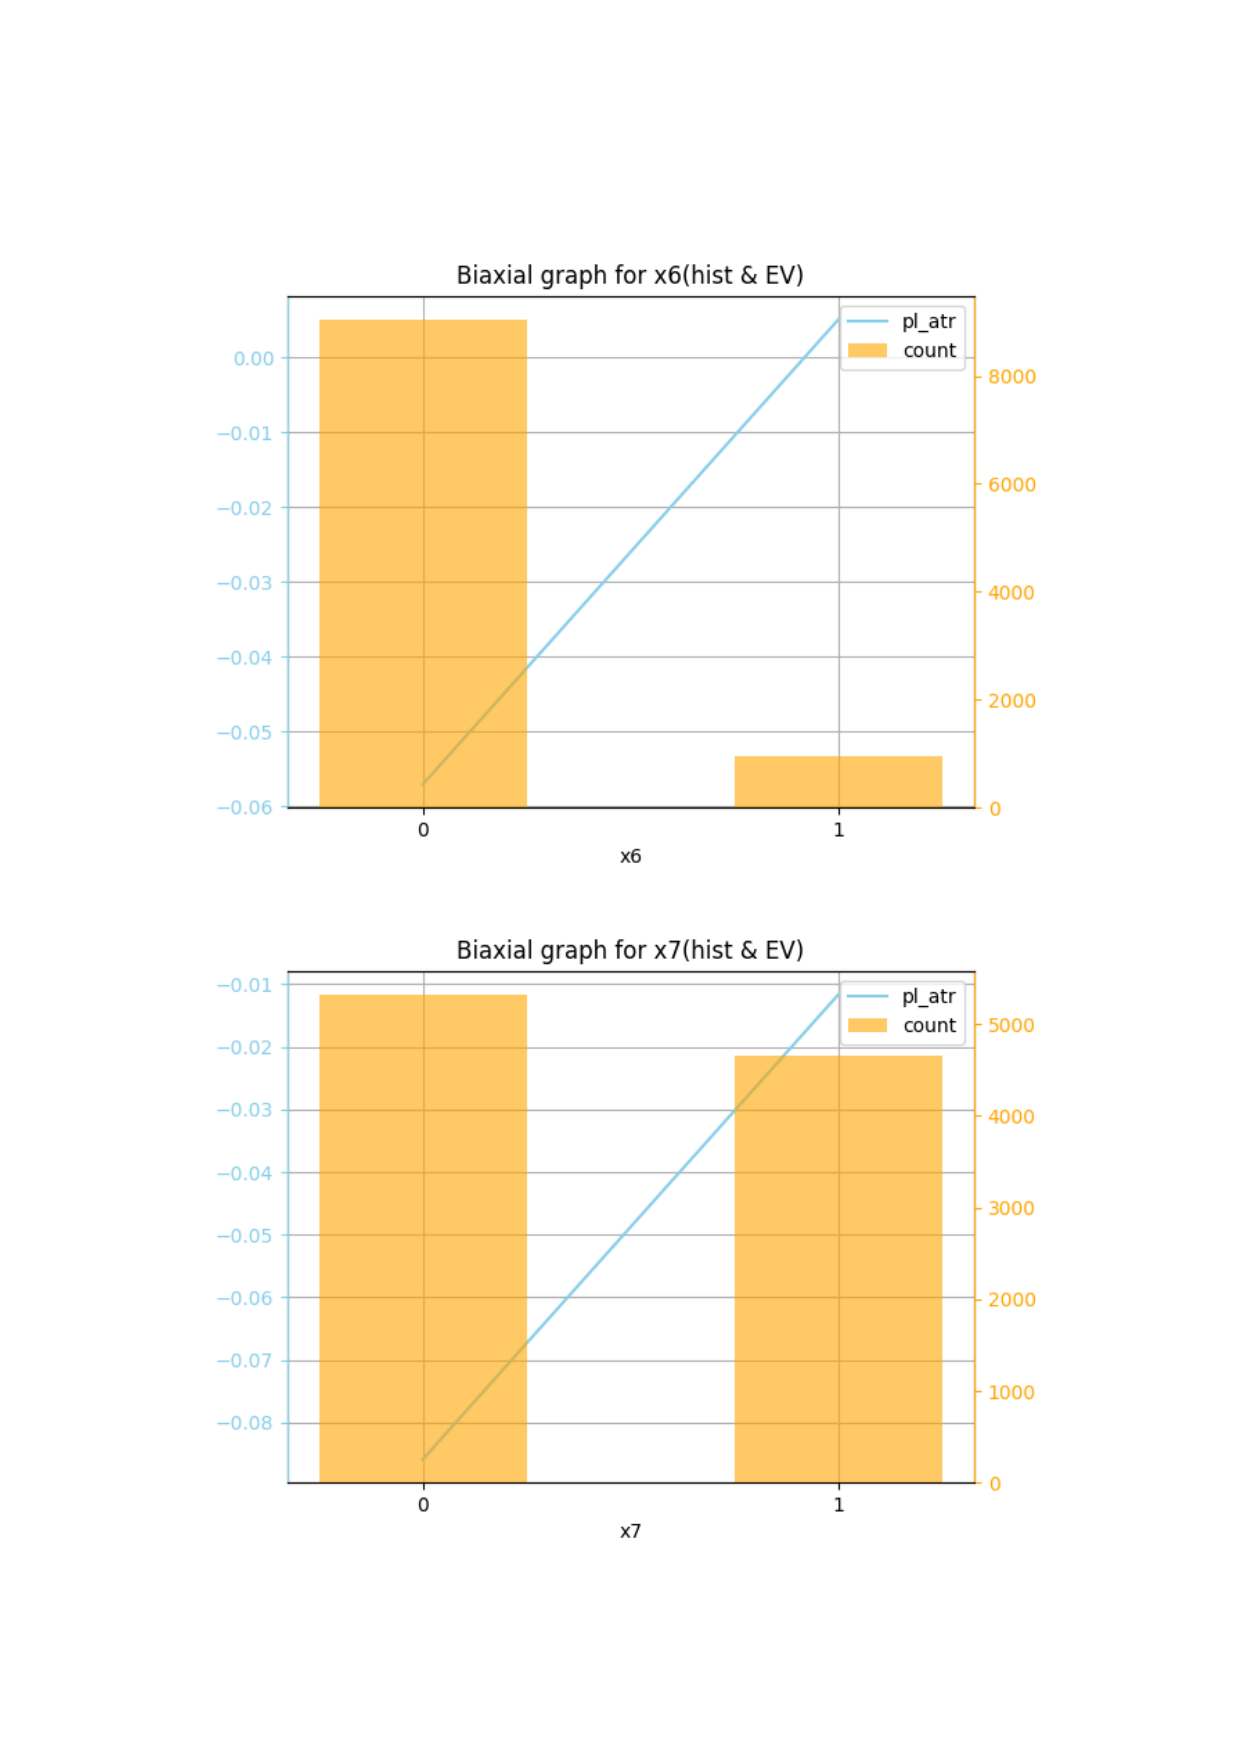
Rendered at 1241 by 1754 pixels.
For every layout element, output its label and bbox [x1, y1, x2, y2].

picture [177, 216, 1063, 881]
picture [177, 891, 1063, 1556]
